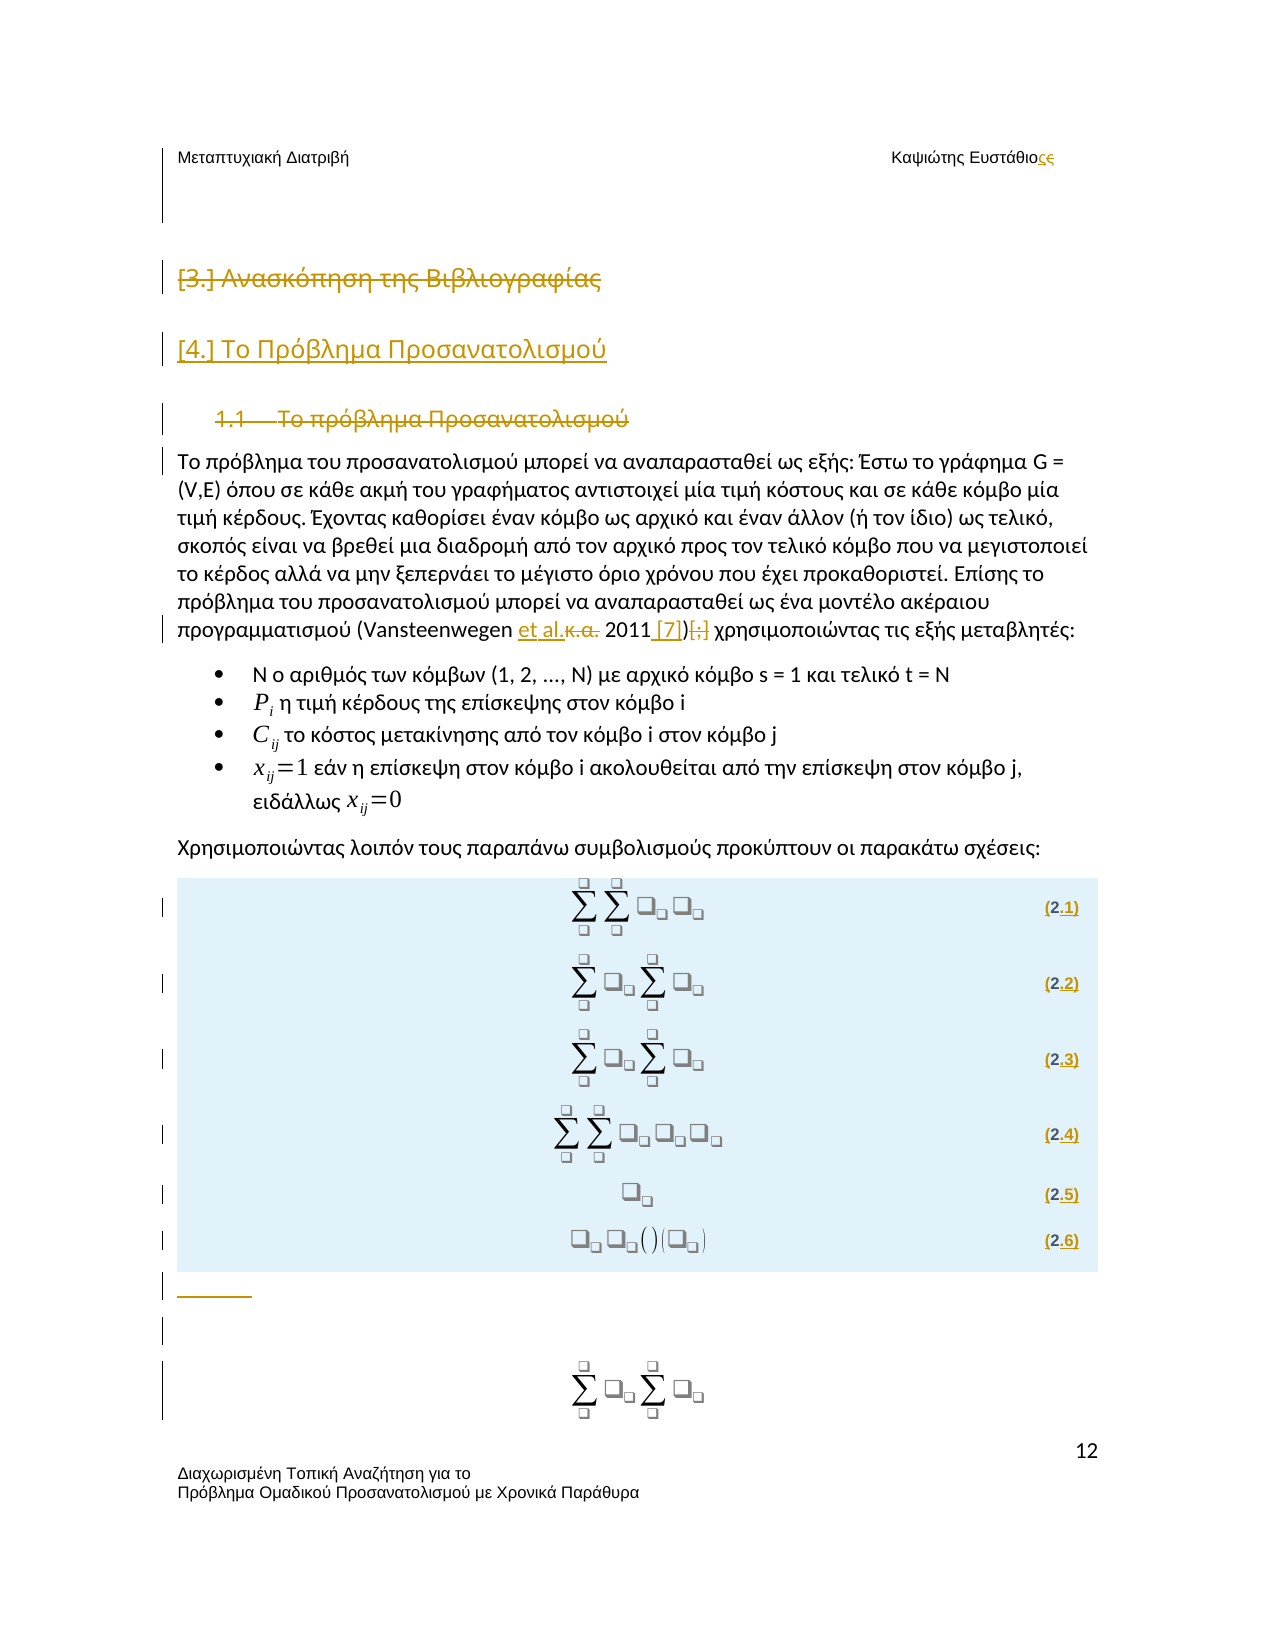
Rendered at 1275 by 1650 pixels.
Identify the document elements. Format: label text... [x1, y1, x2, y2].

list το κόστος μετακίνησης από τον κόμβο i στον κόμβο j [215, 721, 1098, 753]
text Χρησιμοποιώντας λοιπόν τους παραπάνω συμβολισμούς προκύπτουν οι παρακάτω σχέσεις: [177, 833, 1098, 862]
list N ο αριθμός των κόμβων (1, 2, ..., N) με αρχικό κόμβο s = 1 και τελικό t = N [215, 660, 1098, 688]
list η τιμή κέρδους της επίσκεψης στον κόμβο i [215, 688, 1098, 721]
text Το πρόβλημα του προσανατολισμού μπορεί να αναπαρασταθεί ως εξής: Έστω το γράφημα G = (V,E) όπου σε κάθε ακμή του γραφήματος αντιστοιχεί μία τιμή κόστους και σε κάθε κόμβο μία τιμή κέρδους. Έχοντας καθορίσει έναν κόμβο ως αρχικό και έναν άλλον (ή τον ίδιο) ως τελικό, σκοπός είναι να βρεθεί μια διαδρομή από τον αρχικό προς τον τελικό κόμβο που να μεγιστοποιεί το κέρδος αλλά να μην ξεπερνάει το μέγιστο όριο χρόνου που έχει προκαθοριστεί. Επίσης το πρόβλημα του προσανατολισμού μπορεί να αναπαρασταθεί ως ένα μοντέλο ακέραιου προγραμματισμού (Vansteenwegen 2011) χρησιμοποιώντας τις εξής μεταβλητές: [177, 447, 1098, 643]
list εάν η επίσκεψη στον κόμβο i ακολουθείται από την επίσκεψη στον κόμβο j, ειδάλλως [215, 753, 1098, 817]
